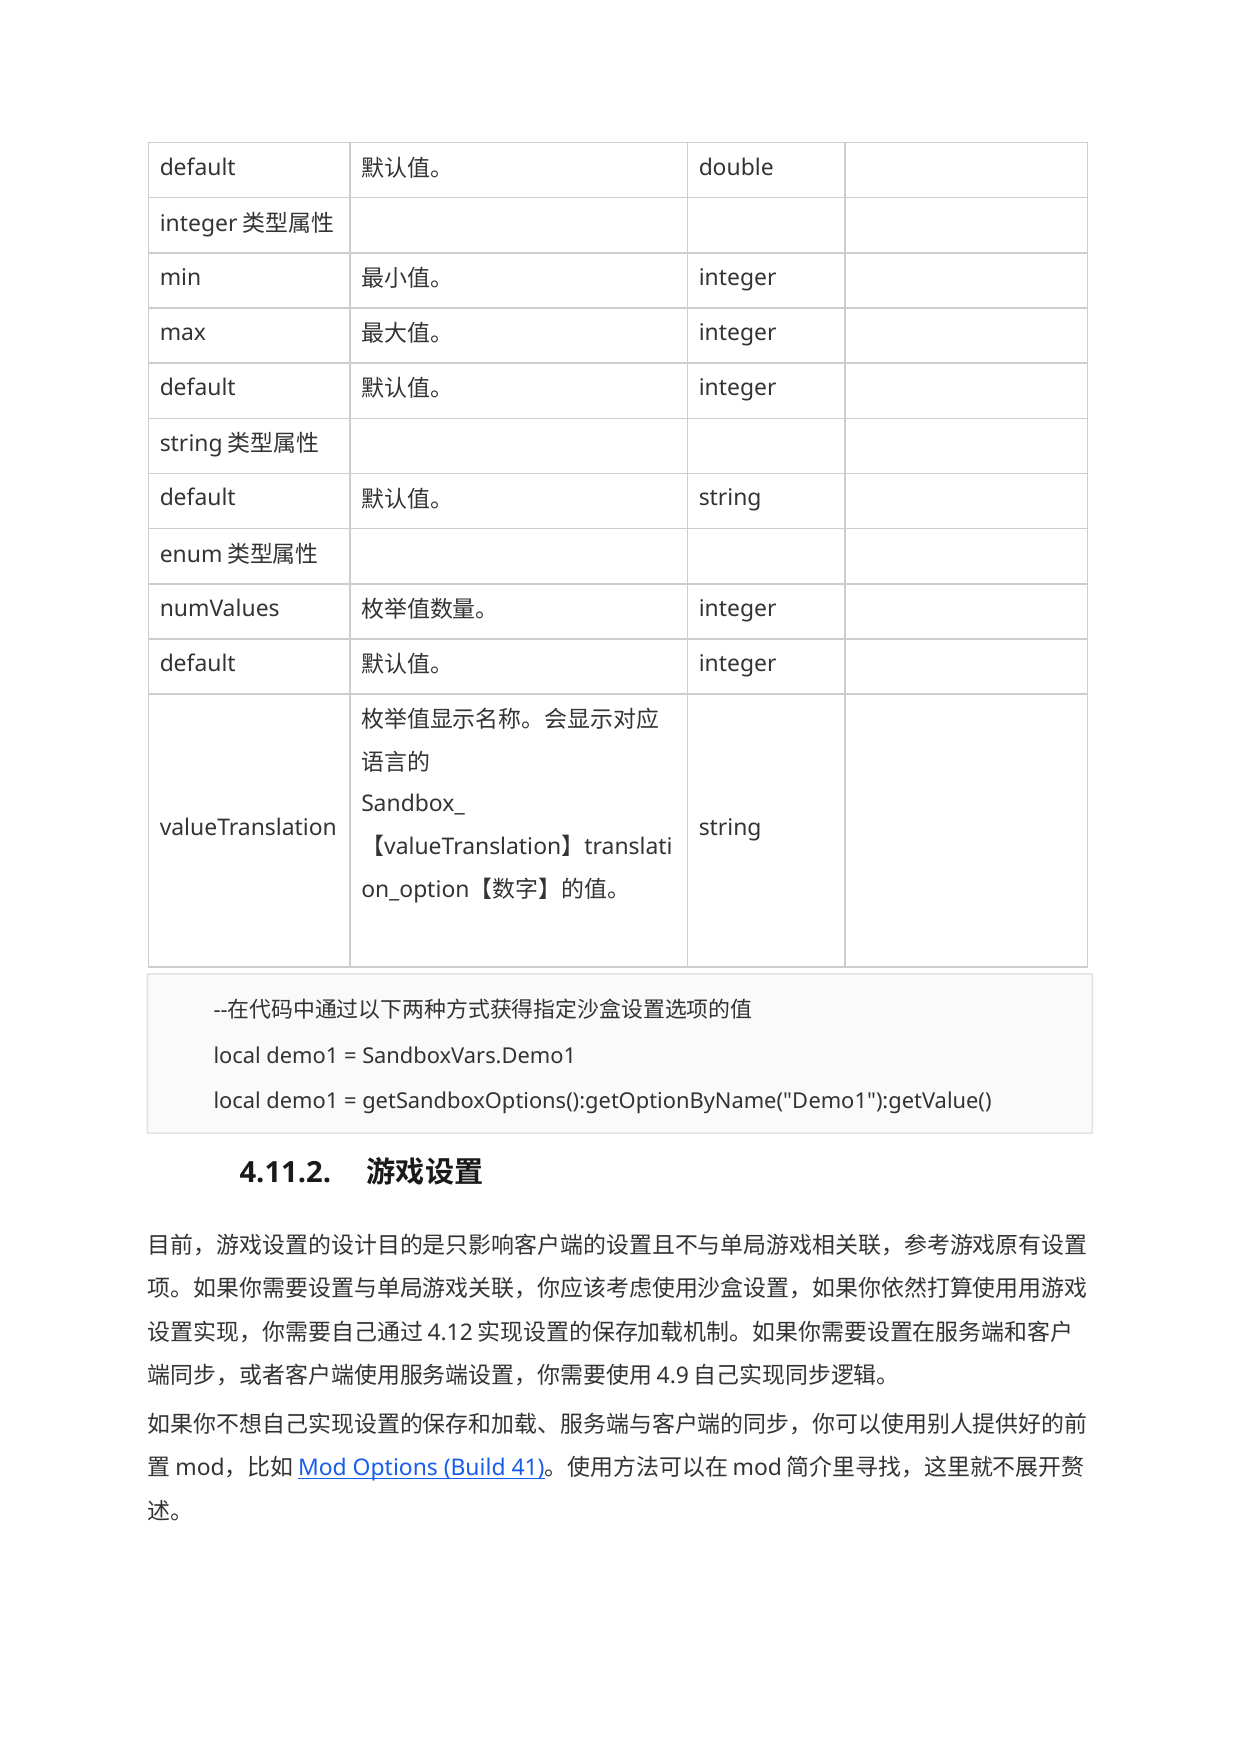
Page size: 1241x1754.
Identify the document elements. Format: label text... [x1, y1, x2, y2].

table_cell 枚举值显示名称。会显示对应语言的Sandbox_【valueTranslation】translation_option【数字】的值。 [351, 695, 687, 966]
table_cell string类型属性 [149, 419, 349, 473]
table_cell double [688, 143, 844, 197]
text 如果你不想自己实现设置的保存和加载、服务端与客户端的同步，你可以使用别人提供好的前置mod，比如Mod Options (Build 41)。使用方法可以在mod简介里寻找，这里就不展开赘述。 [148, 1406, 1093, 1526]
table_cell integer [688, 364, 844, 417]
table_cell numValues [149, 585, 349, 638]
subtitle 游戏设置 [239, 1149, 1093, 1191]
table_cell [846, 474, 1087, 528]
table_cell integer [688, 585, 844, 638]
table_cell [351, 529, 687, 583]
table_cell 默认值。 [351, 143, 687, 197]
table_cell [846, 529, 1087, 583]
table_cell integer [688, 640, 844, 693]
table_cell [688, 198, 844, 252]
text 目前，游戏设置的设计目的是只影响客户端的设置且不与单局游戏相关联，参考游戏原有设置项。如果你需要设置与单局游戏关联，你应该考虑使用沙盒设置，如果你依然打算使用用游戏设置实现，你需要自己通过4.12实现设置的保存加载机制。如果你需要设置在服务端和客户端同步，或者客户端使用服务端设置，你需要使用4.9自己实现同步逻辑。 [148, 1227, 1093, 1390]
table_cell min [149, 254, 349, 307]
table_cell integer [688, 309, 844, 362]
table_cell string [688, 474, 844, 528]
table_cell default [149, 143, 349, 197]
table_cell valueTranslation [149, 695, 349, 966]
table_cell [688, 419, 844, 473]
table_cell integer [688, 254, 844, 307]
table_cell [846, 198, 1087, 252]
table_cell [351, 198, 687, 252]
table_cell [846, 309, 1087, 362]
table_cell 默认值。 [351, 474, 687, 528]
table_cell default [149, 474, 349, 528]
table_cell 默认值。 [351, 364, 687, 417]
table_cell 最大值。 [351, 309, 687, 362]
table_cell [351, 419, 687, 473]
table_cell max [149, 309, 349, 362]
table_cell [846, 364, 1087, 417]
table_cell string [688, 695, 844, 966]
table_cell 最小值。 [351, 254, 687, 307]
table_cell [846, 419, 1087, 473]
table_cell [846, 143, 1087, 197]
table_cell [846, 640, 1087, 693]
table_cell integer类型属性 [149, 198, 349, 252]
table_cell default [149, 640, 349, 693]
table_cell [846, 585, 1087, 638]
table_cell enum类型属性 [149, 529, 349, 583]
table_cell 默认值。 [351, 640, 687, 693]
table_cell [846, 254, 1087, 307]
table_cell 枚举值数量。 [351, 585, 687, 638]
table_cell [846, 695, 1087, 966]
table_cell [688, 529, 844, 583]
table_cell default [149, 364, 349, 417]
